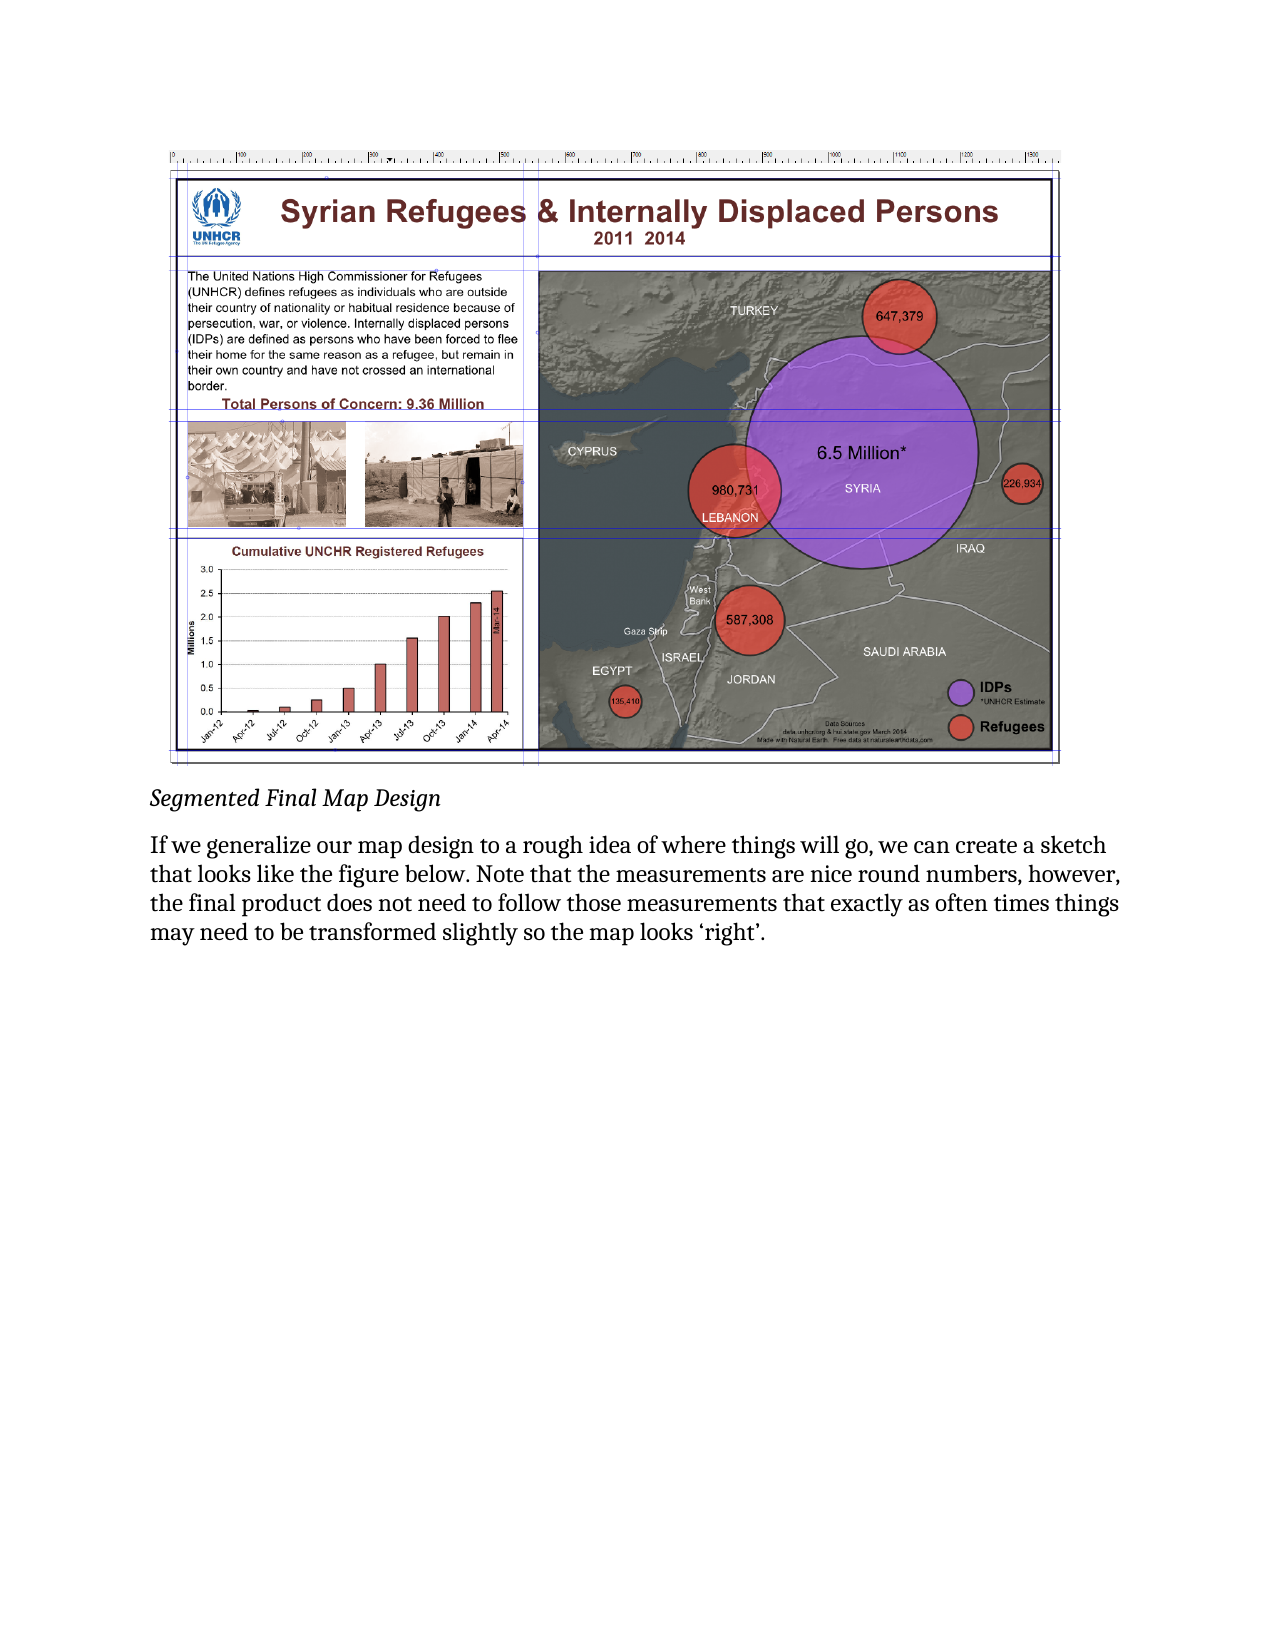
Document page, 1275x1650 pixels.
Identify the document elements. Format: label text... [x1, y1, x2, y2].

text If we generalize our map design to a rough idea of where things will go, we can create a sketch that looks like the figure below. Note that the measurements are nice round numbers, however, the final product does not need to follow those measurements that exactly as often times things may need to be transformed slightly so the map looks ‘right’. [150, 831, 1125, 946]
picture [168, 150, 1062, 766]
text Segmented Final Map Design [150, 784, 1125, 813]
